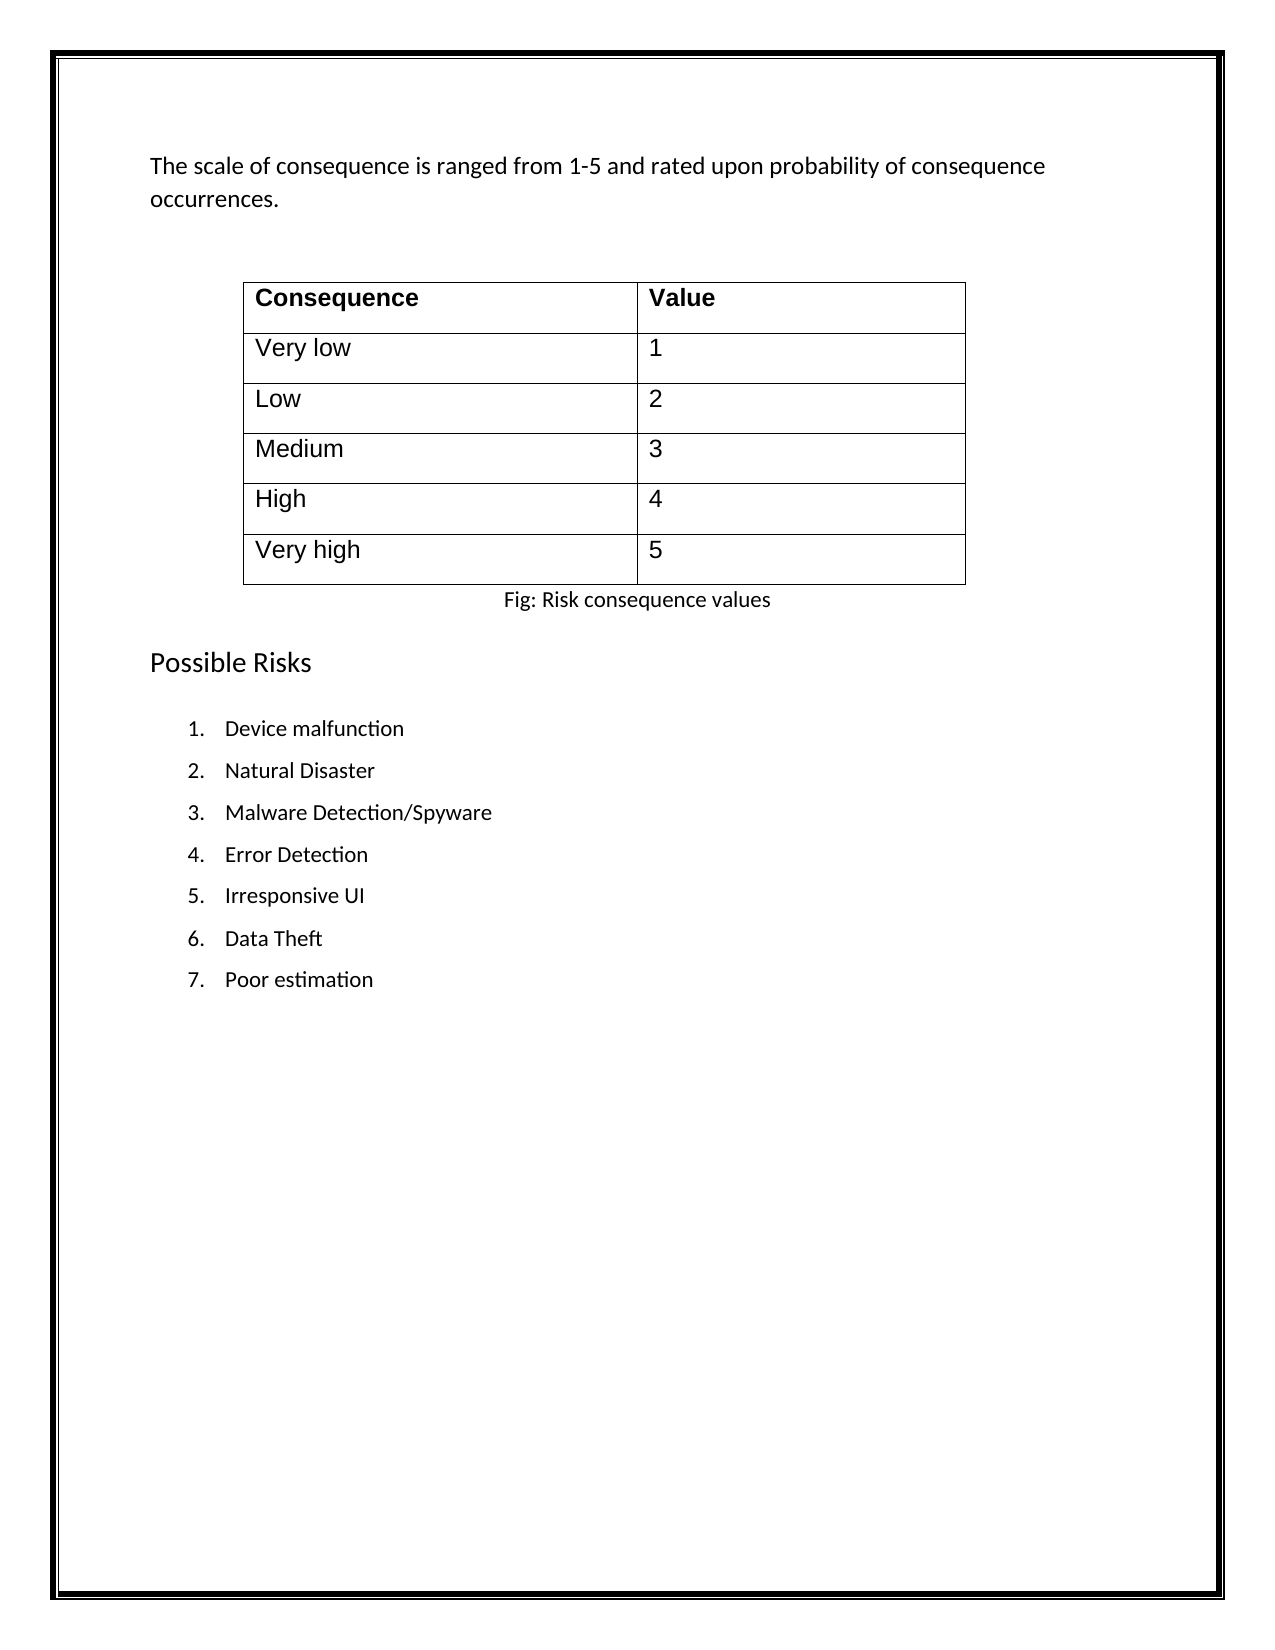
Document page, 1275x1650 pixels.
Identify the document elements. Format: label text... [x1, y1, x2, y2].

text The scale of consequence is ranged from 1-5 and rated upon probability of consequence occurrences. [150, 150, 1125, 213]
table_cell Very low [244, 334, 637, 383]
list Device malfunction [187, 714, 1125, 742]
table_cell Medium [244, 434, 637, 483]
table_cell 1 [638, 334, 965, 383]
table_cell High [244, 484, 637, 534]
table_cell 2 [638, 384, 965, 433]
table_cell 5 [638, 535, 965, 584]
table_cell 3 [638, 434, 965, 483]
list Error Detection [187, 840, 1125, 868]
list Poor estimation [187, 966, 1125, 994]
table_cell Very high [244, 535, 637, 584]
text Possible Risks [150, 644, 1125, 679]
table_header Consequence [244, 283, 637, 332]
table_cell Low [244, 384, 637, 433]
list Irresponsive UI [187, 882, 1125, 910]
table_cell 4 [638, 484, 965, 534]
text Fig: Risk consequence values [150, 585, 1125, 613]
list Data Theft [187, 924, 1125, 952]
table_header Value [638, 283, 965, 332]
list Malware Detection/Spyware [187, 798, 1125, 826]
list Natural Disaster [187, 756, 1125, 784]
